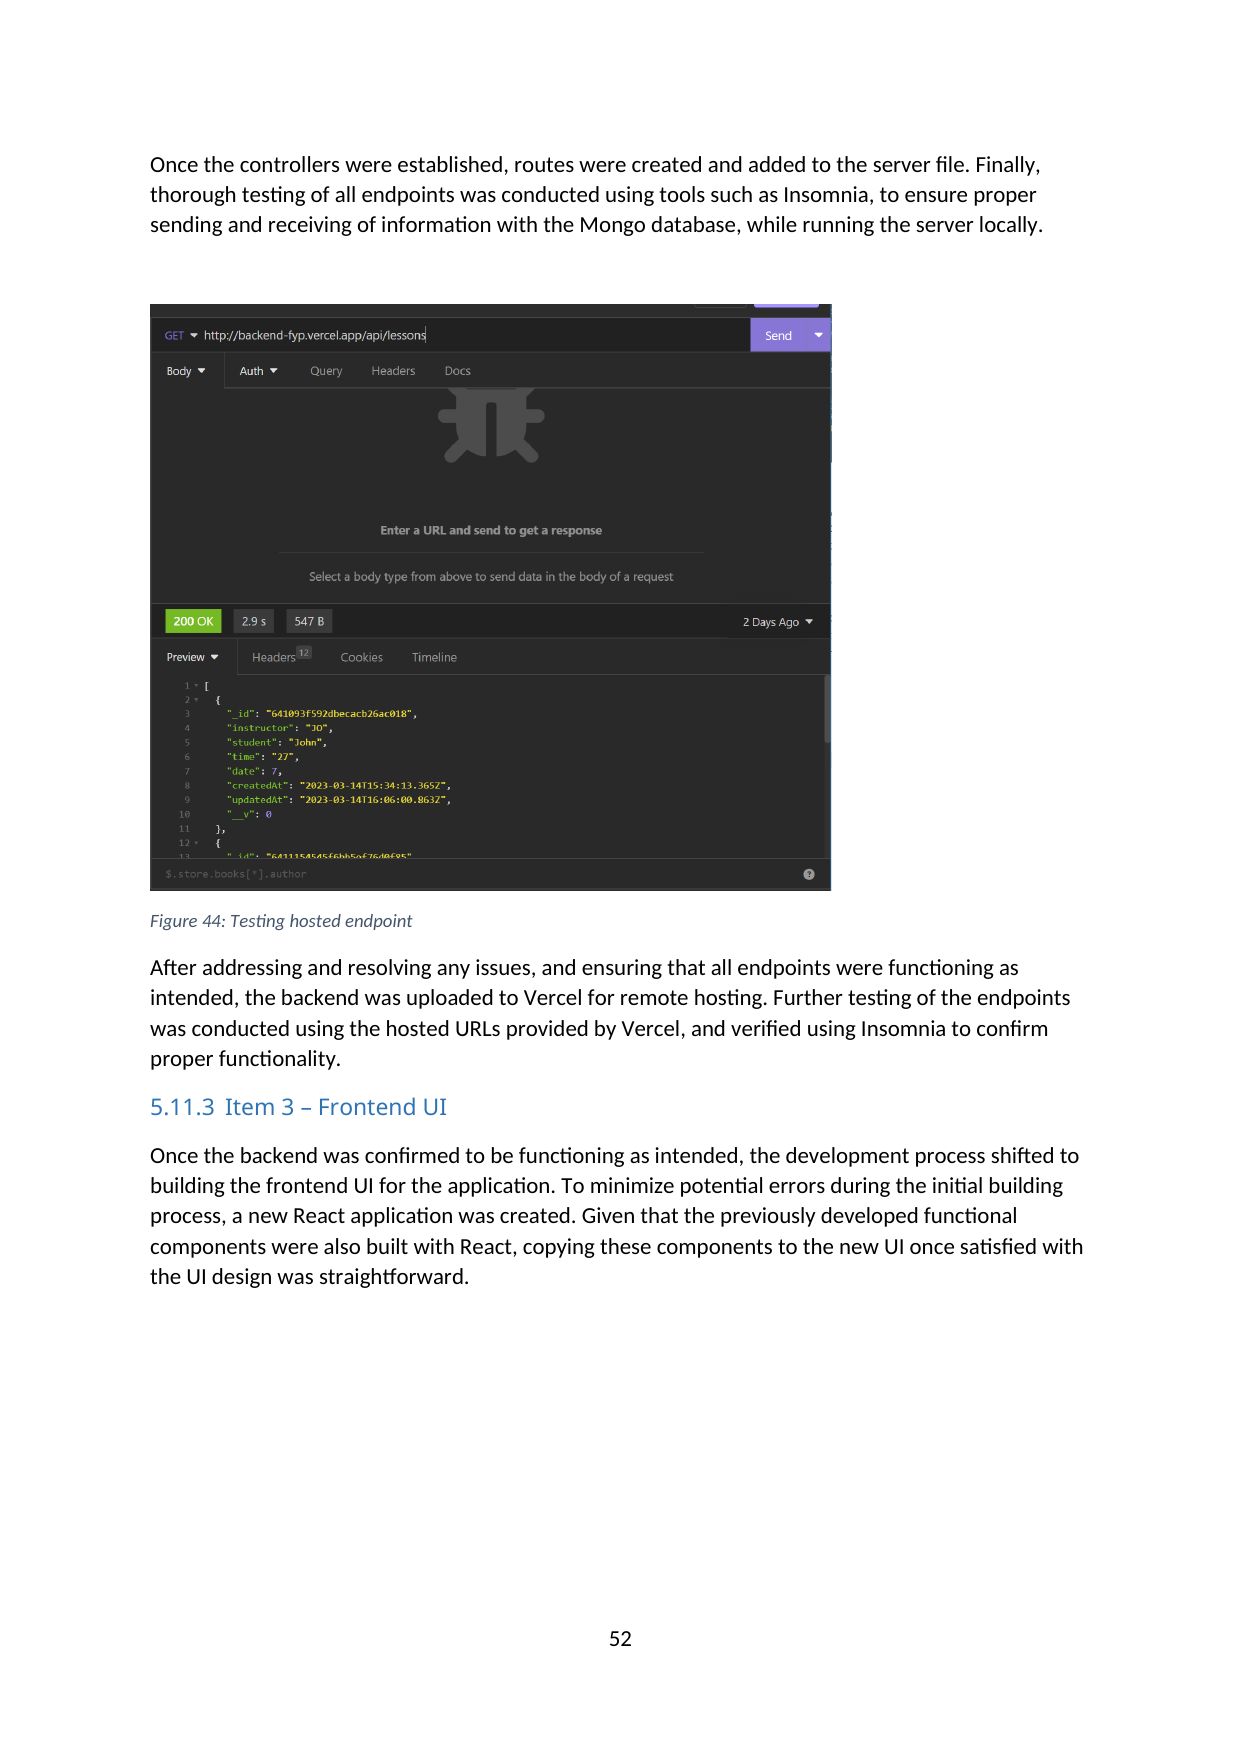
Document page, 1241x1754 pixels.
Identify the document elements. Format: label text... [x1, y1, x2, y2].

subtitle Item 3 – Frontend UI [150, 1091, 1090, 1122]
picture [150, 304, 832, 891]
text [150, 150, 1090, 238]
text Once the backend was confirmed to be functioning as intended, the development process shifted to building the frontend UI for the application. To minimize potential errors during the initial building process, a new React application was created. Given that the previously developed functional components were also built with React, copying these components to the new UI once satisfied with the UI design was straightforward. [150, 1141, 1090, 1290]
text After addressing and resolving any issues, and ensuring that all endpoints were functioning as intended, the backend was uploaded to Vercel for remote hosting. Further testing of the endpoints was conducted using the hosted URLs provided by Vercel, and verified using Insomnia to confirm proper functionality. [150, 953, 1090, 1072]
